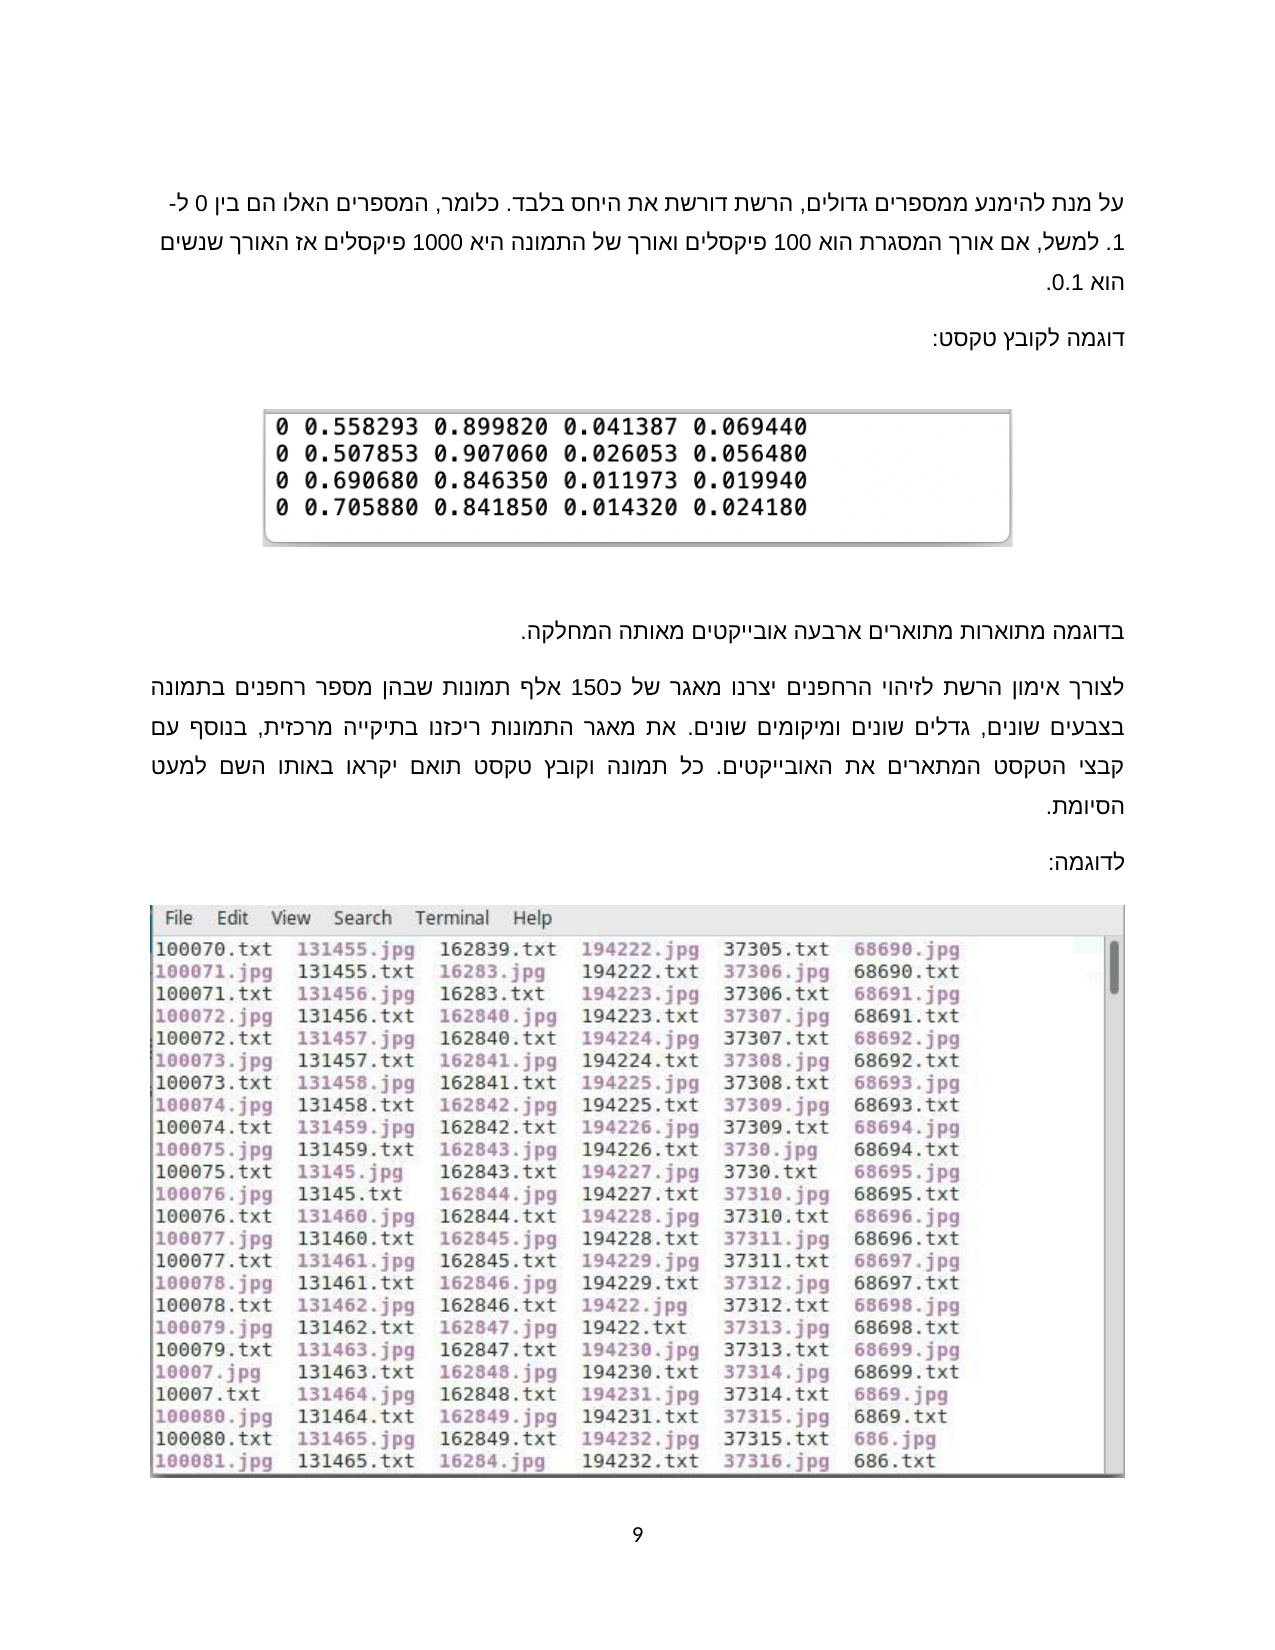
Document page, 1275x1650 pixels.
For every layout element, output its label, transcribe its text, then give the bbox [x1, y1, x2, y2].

picture [150, 905, 1125, 1478]
text על מנת להימנע ממספרים גדולים, הרשת דורשת את היחס בלבד. כלומר, המספרים האלו הם בין 0 ל-1. למשל, אם אורך המסגרת הוא 100 פיקסלים ואורך של התמונה היא 1000 פיקסלים אז האורך שנשים הוא 0.1. [150, 150, 1125, 295]
text לצורך אימון הרשת לזיהוי הרחפנים יצרנו מאגר של כ150 אלף תמונות שבהן מספר רחפנים בתמונה בצבעים שונים, גדלים שונים ומיקומים שונים. את מאגר התמונות ריכזנו בתיקייה מרכזית, בנוסף עם קבצי הטקסט המתארים את האובייקטים. כל תמונה וקובץ טקסט תואם יקראו באותו השם למעט הסיומת. [150, 674, 1125, 819]
text דוגמה לקובץ טקסט: [150, 324, 1125, 351]
text לדוגמה: [150, 849, 1125, 875]
picture [262, 409, 1013, 547]
